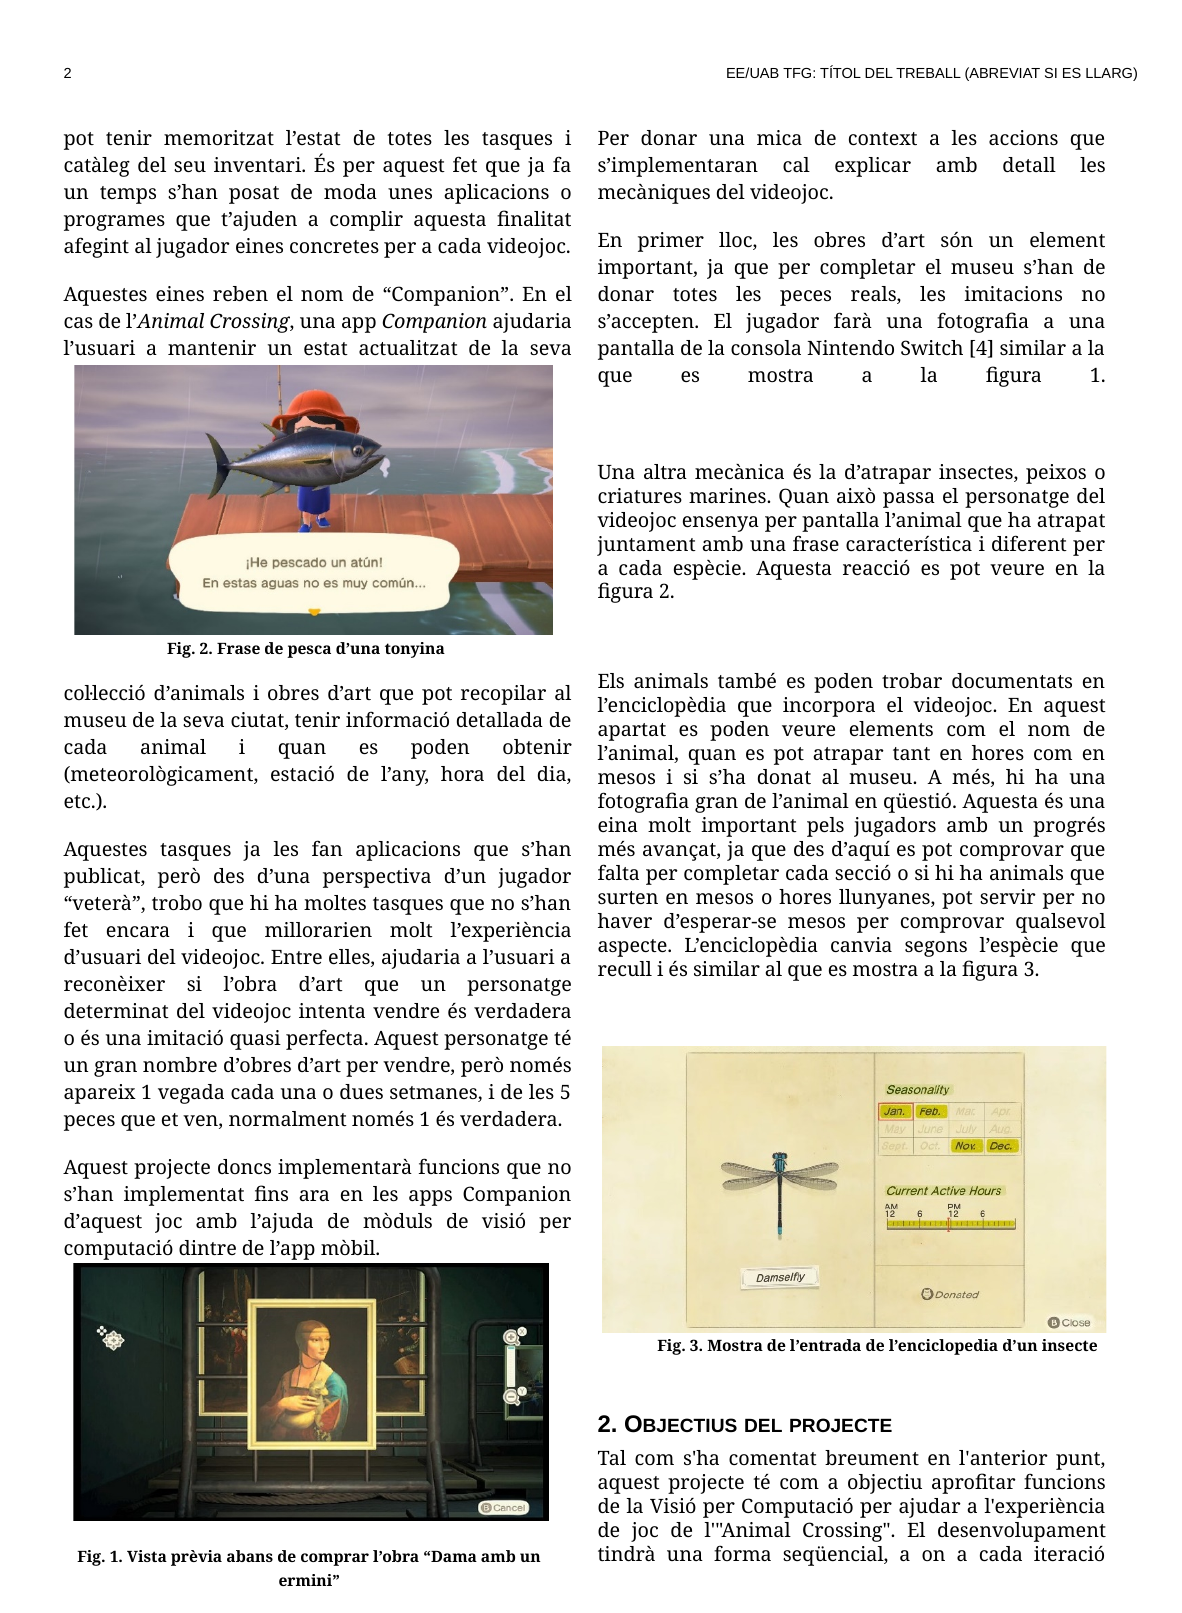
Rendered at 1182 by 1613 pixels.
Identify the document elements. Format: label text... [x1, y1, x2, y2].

subtitle 2. Objectius del projecte [597, 1411, 1106, 1438]
text Aquest projecte doncs implementarà funcions que no s’han implementat fins ara en les apps Companion d’aquest joc amb l’ajuda de mòduls de visió per computació dintre de l’app mòbil. [63, 1153, 572, 1261]
picture [600, 1046, 1106, 1331]
table_cell Fig. 3. Mostra de l’entrada de l’enciclopedia d’un insecte [597, 1333, 1158, 1377]
table_cell Fig. 1. Vista prèvia abans de comprar l’obra “Dama amb un ermini” [52, 1544, 566, 1612]
text Aquestes tasques ja les fan aplicacions que s’han publicat, però des d’una perspectiva d’un jugador “veterà”, trobo que hi ha moltes tasques que no s’han fet encara i que millorarien molt l’experiència d’usuari del videojoc. Entre elles, ajudaria a l’usuari a reconèixer si l’obra d’art que un personatge determinat del videojoc intenta vendre és verdadera o és una imitació quasi perfecta. Aquest personatge té un gran nombre d’obres d’art per vendre, però només apareix 1 vegada cada una o dues setmanes, i de les 5 peces que et ven, normalment només 1 és verdadera. [63, 835, 572, 1132]
text Una altra mecànica és la d’atrapar insectes, peixos o criatures marines. Quan això passa el personatge del videojoc ensenya per pantalla l’animal que ha atrapat juntament amb una frase característica i diferent per a cada espècie. Aquesta reacció es pot veure en la figura 2. [597, 436, 1106, 604]
table_cell Fig. 2. Frase de pesca d’una tonyina [52, 635, 560, 680]
text En primer lloc, les obres d’art són un element important, ja que per completar el museu s’han de donar totes les peces reals, les imitacions no s’accepten. El jugador farà una fotografia a una pantalla de la consola Nintendo Switch [4] similar a la que es mostra a la figura 1. [597, 226, 1106, 415]
text Els animals també es poden trobar documentats en l’enciclopèdia que incorpora el videojoc. En aquest apartat es poden veure elements com el nom de l’animal, quan es pot atrapar tant en hores com en mesos i si s’ha donat al museu. A més, hi ha una fotografia gran de l’animal en qüestió. Aquesta és una eina molt important pels jugadors amb un progrés més avançat, ja que des d’aquí es pot comprovar que falta per completar cada secció o si hi ha animals que surten en mesos o hores llunyanes, pot servir per no haver d’esperar-se mesos per comprovar qualsevol aspecte. L’enciclopèdia canvia segons l’espècie que recull i és similar al que es mostra a la figura 3. [597, 669, 1106, 981]
picture [74, 365, 553, 635]
table_header [52, 1263, 566, 1543]
picture [73, 1263, 549, 1521]
table_header [52, 362, 560, 635]
table_header [597, 1046, 1158, 1333]
text Per donar una mica de context a les accions que s’implementaran cal explicar amb detall les mecàniques del videojoc. [597, 124, 1106, 206]
